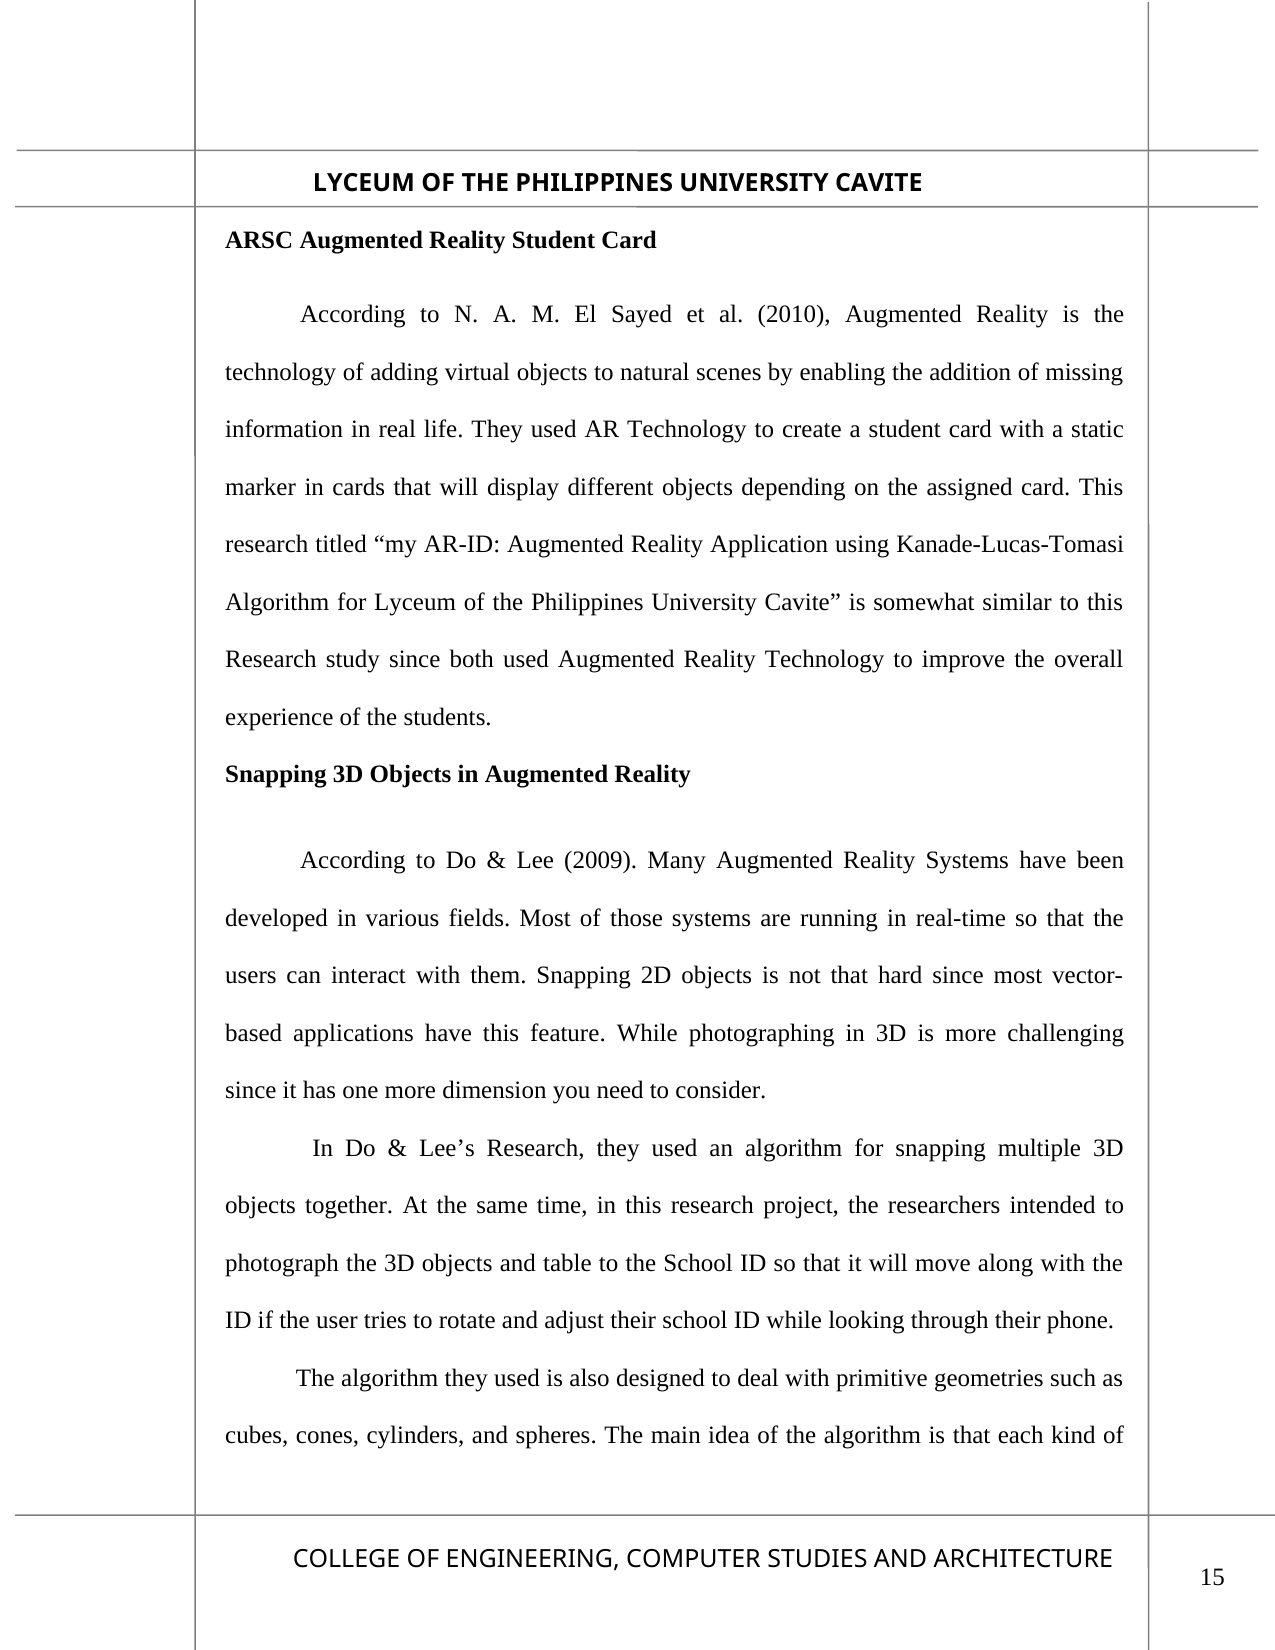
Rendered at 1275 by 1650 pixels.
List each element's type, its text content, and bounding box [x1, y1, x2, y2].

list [225, 1363, 1125, 1449]
text According to Do & Lee (2009). Many Augmented Reality Systems have been developed in various fields. Most of those systems are running in real-time so that the users can interact with them. Snapping 2D objects is not that hard since most vector-based applications have this feature. While photographing in 3D is more challenging since it has one more dimension you need to consider. [225, 845, 1125, 1104]
text ARSC Augmented Reality Student Card [225, 225, 1125, 254]
list Snapping 3D Objects in Augmented Reality [225, 759, 1125, 788]
list According to N. A. M. El Sayed et al. (2010), Augmented Reality is the technology of adding virtual objects to natural scenes by enabling the addition of missing information in real life. They used AR Technology to create a student card with a static marker in cards that will display different objects depending on the assigned card. This research titled “my AR-ID: Augmented Reality Application using Kanade-Lucas-Tomasi Algorithm for Lyceum of the Philippines University Cavite” is somewhat similar to this Research study since both used Augmented Reality Technology to improve the overall experience of the students. [225, 299, 1125, 730]
text In Do & Lee’s Research, they used an algorithm for snapping multiple 3D objects together. At the same time, in this research project, the researchers intended to photograph the 3D objects and table to the School ID so that it will move along with the ID if the user tries to rotate and adjust their school ID while looking through their phone. [225, 1133, 1125, 1334]
